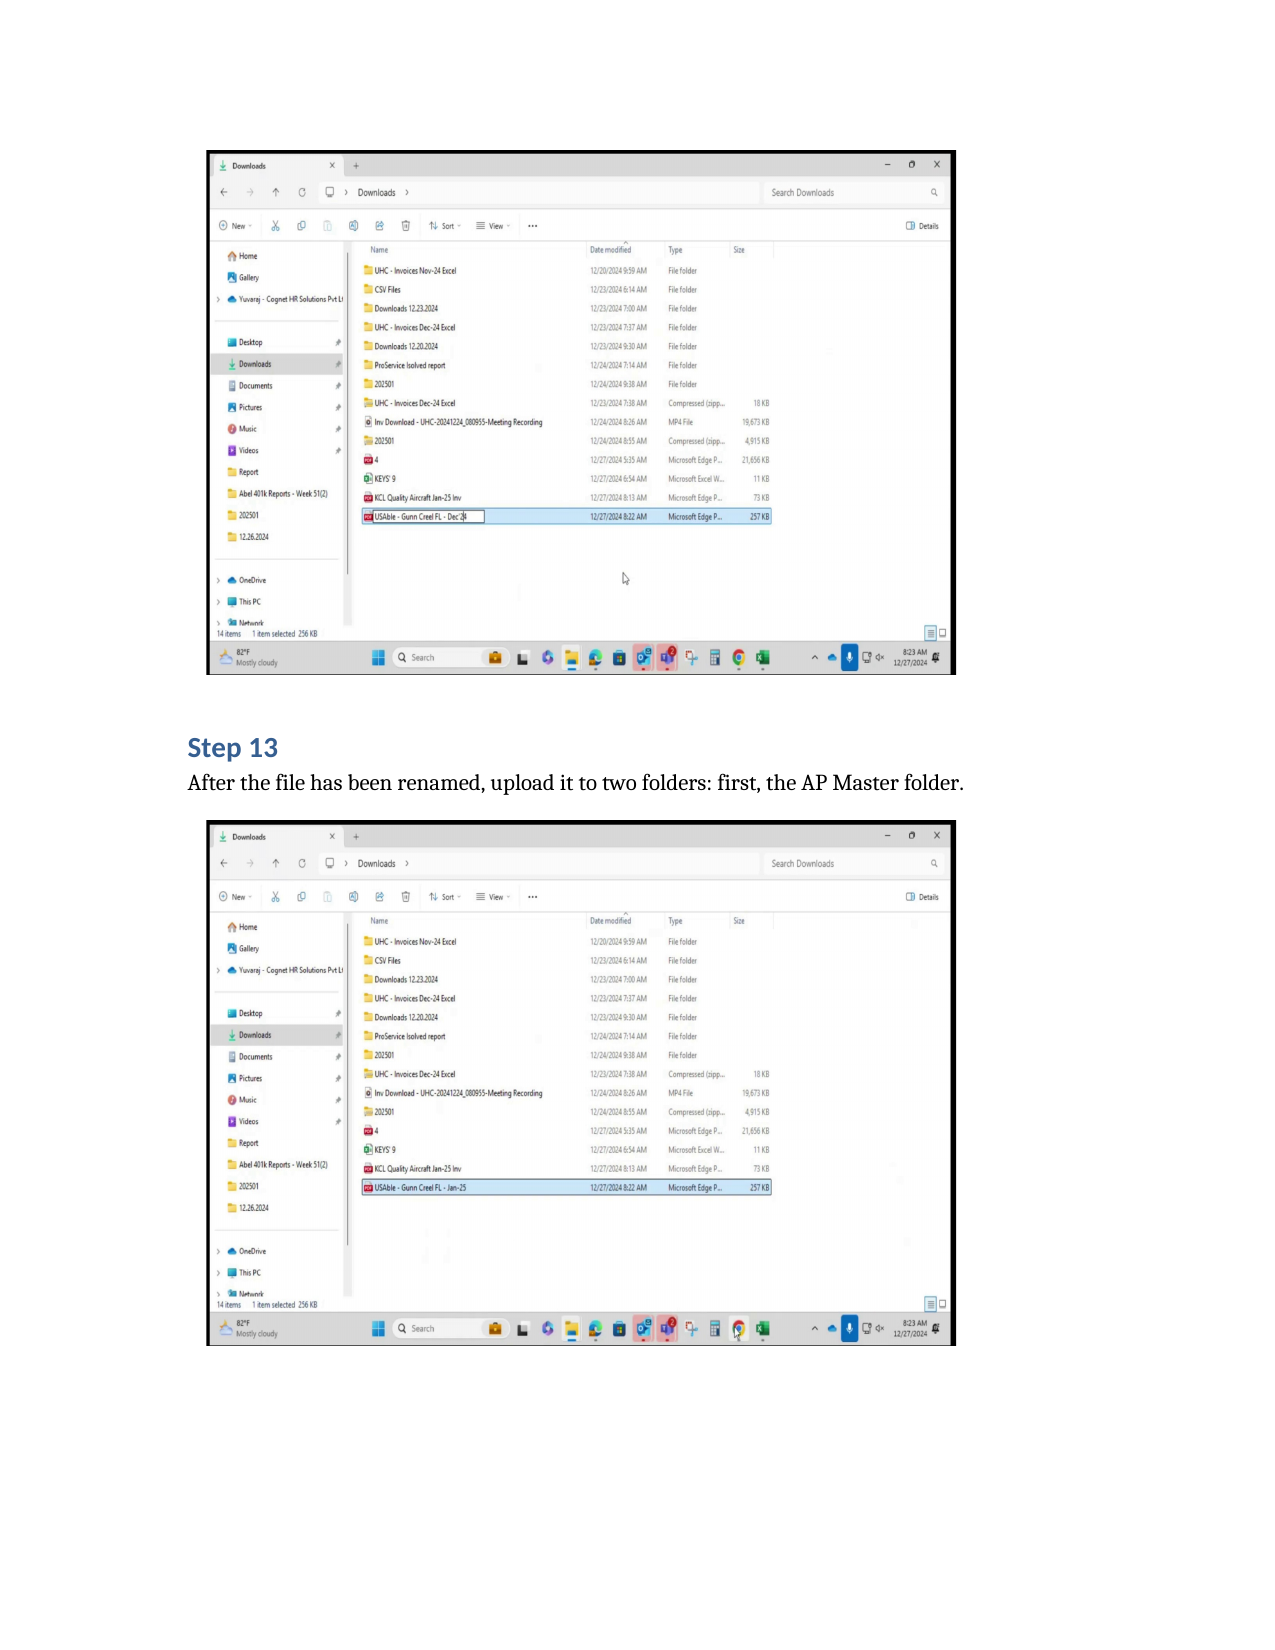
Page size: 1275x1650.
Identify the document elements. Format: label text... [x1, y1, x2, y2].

text After the file has been renamed, upload it to two folders: first, the AP Master folder. [187, 770, 1087, 796]
subtitle Step 13 [187, 729, 1087, 764]
picture [206, 150, 957, 675]
picture [206, 820, 957, 1346]
